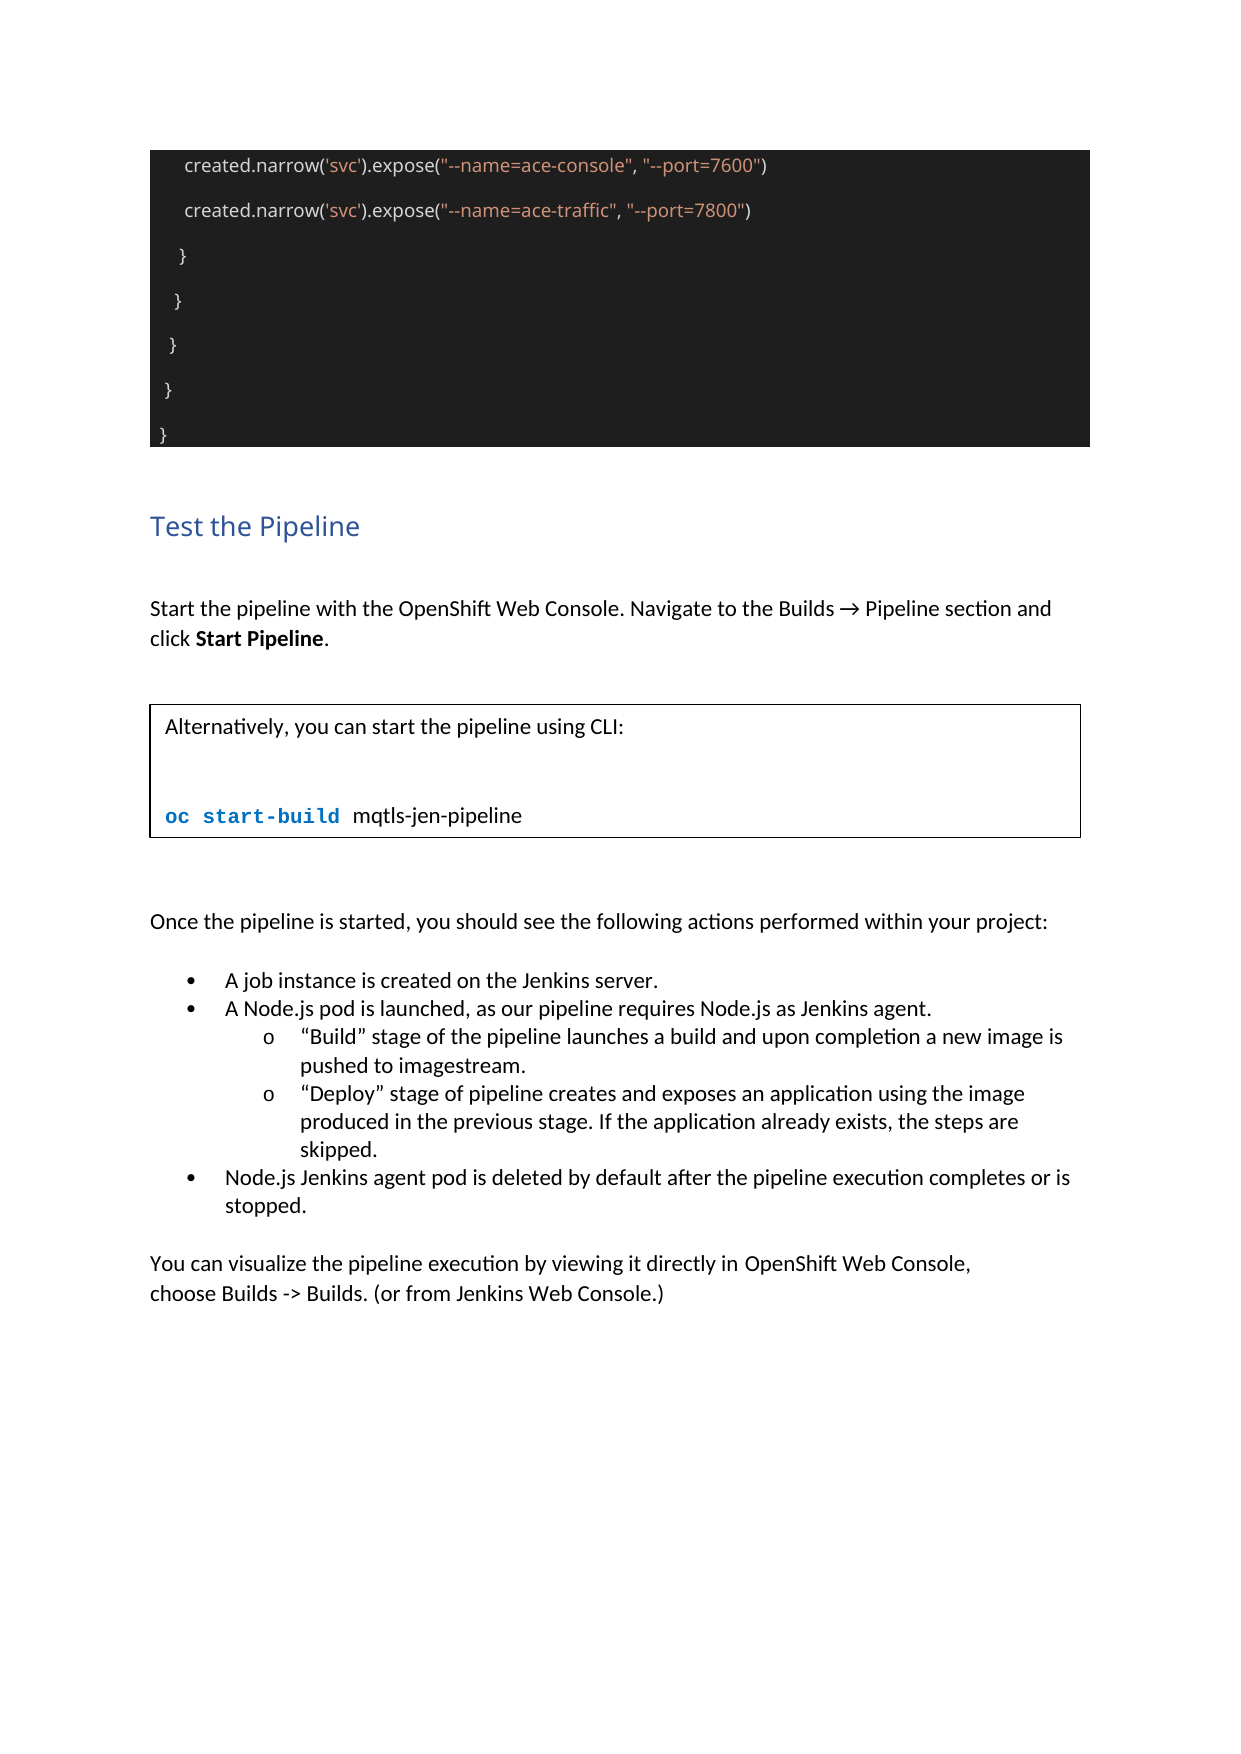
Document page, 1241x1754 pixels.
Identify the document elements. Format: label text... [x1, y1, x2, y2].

subtitle Test the Pipeline [150, 507, 1090, 544]
text } [150, 329, 1090, 357]
text } [150, 419, 1090, 447]
text Once the pipeline is started, you should see the following actions performed within your project: [150, 907, 1090, 935]
text } [150, 239, 1090, 268]
text You can visualize the pipeline execution by viewing it directly in OpenShift Web Console, choose Builds -> Builds. (or from Jenkins Web Console.) [150, 1249, 1090, 1307]
text created.narrow('svc').expose("--name=ace-traffic", "--port=7800") [150, 195, 1090, 223]
text Start the pipeline with the OpenShift Web Console. Navigate to the Builds → Pipeline section and click Start Pipeline. [150, 594, 1090, 652]
text } [150, 374, 1090, 402]
list Node.js Jenkins agent pod is deleted by default after the pipeline execution completes or is stopped. [187, 1163, 1090, 1219]
text } [150, 284, 1090, 312]
list “Build” stage of the pipeline launches a build and upon completion a new image is pushed to imagestream. [262, 1022, 1090, 1079]
text created.narrow('svc').expose("--name=ace-console", "--port=7600") [150, 150, 1090, 178]
list “Deploy” stage of pipeline creates and exposes an application using the image produced in the previous stage. If the application already exists, the steps are skipped. [262, 1079, 1090, 1163]
list A job instance is created on the Jenkins server. [187, 966, 1090, 994]
list A Node.js pod is launched, as our pipeline requires Node.js as Jenkins agent. [187, 994, 1090, 1022]
